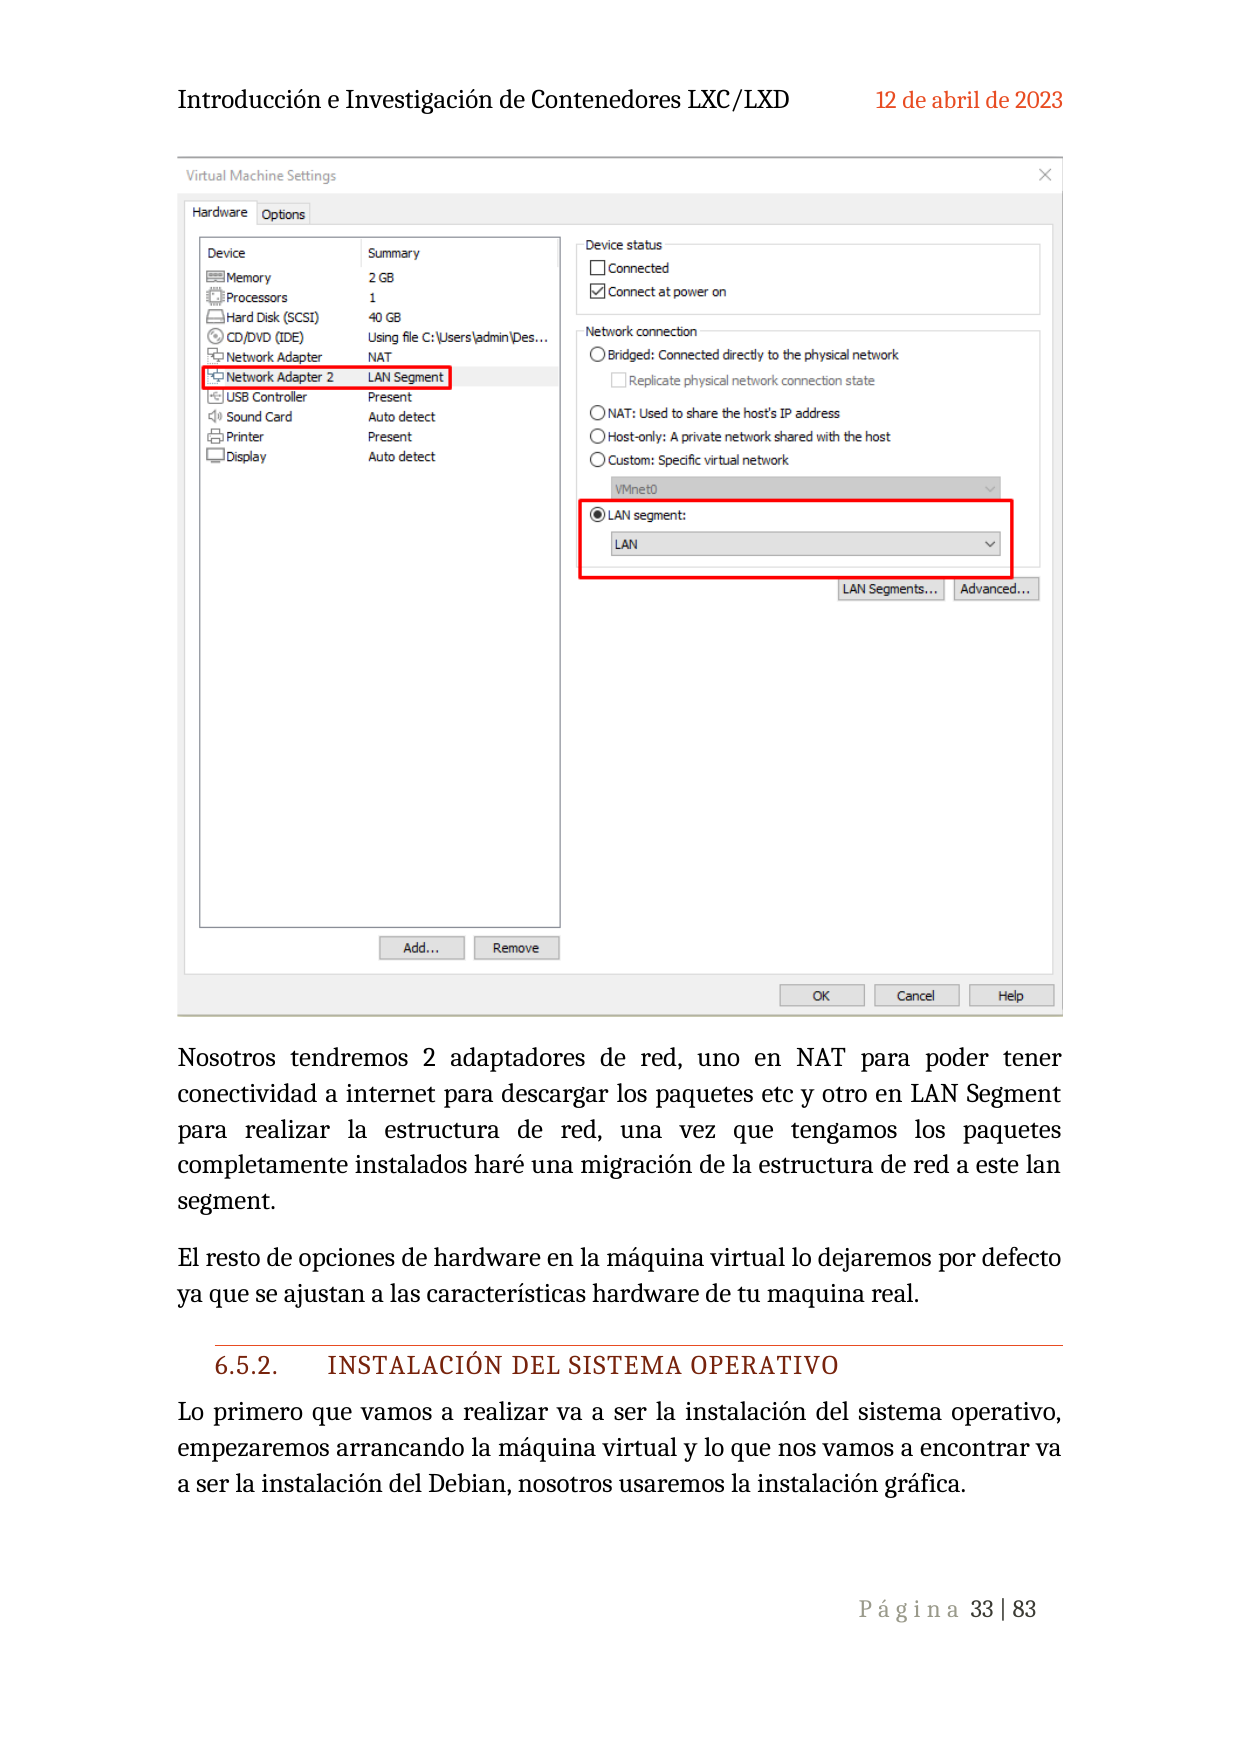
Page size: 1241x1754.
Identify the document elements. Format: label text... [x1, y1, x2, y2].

picture [177, 156, 1063, 1017]
text El resto de opciones de hardware en la máquina virtual lo dejaremos por defecto ya que se ajustan a las características hardware de tu maquina real. [177, 1242, 1063, 1309]
subtitle Instalación del sistema operativo [215, 1346, 1063, 1381]
text Lo primero que vamos a realizar va a ser la instalación del sistema operativo, empezaremos arrancando la máquina virtual y lo que nos vamos a encontrar va a ser la instalación del Debian, nosotros usaremos la instalación gráfica. [177, 1396, 1063, 1499]
text Nosotros tendremos 2 adaptadores de red, uno en NAT para poder tener conectividad a internet para descargar los paquetes etc y otro en LAN Segment para realizar la estructura de red, una vez que tengamos los paquetes completamente instalados haré una migración de la estructura de red a este lan segment. [177, 1042, 1063, 1216]
